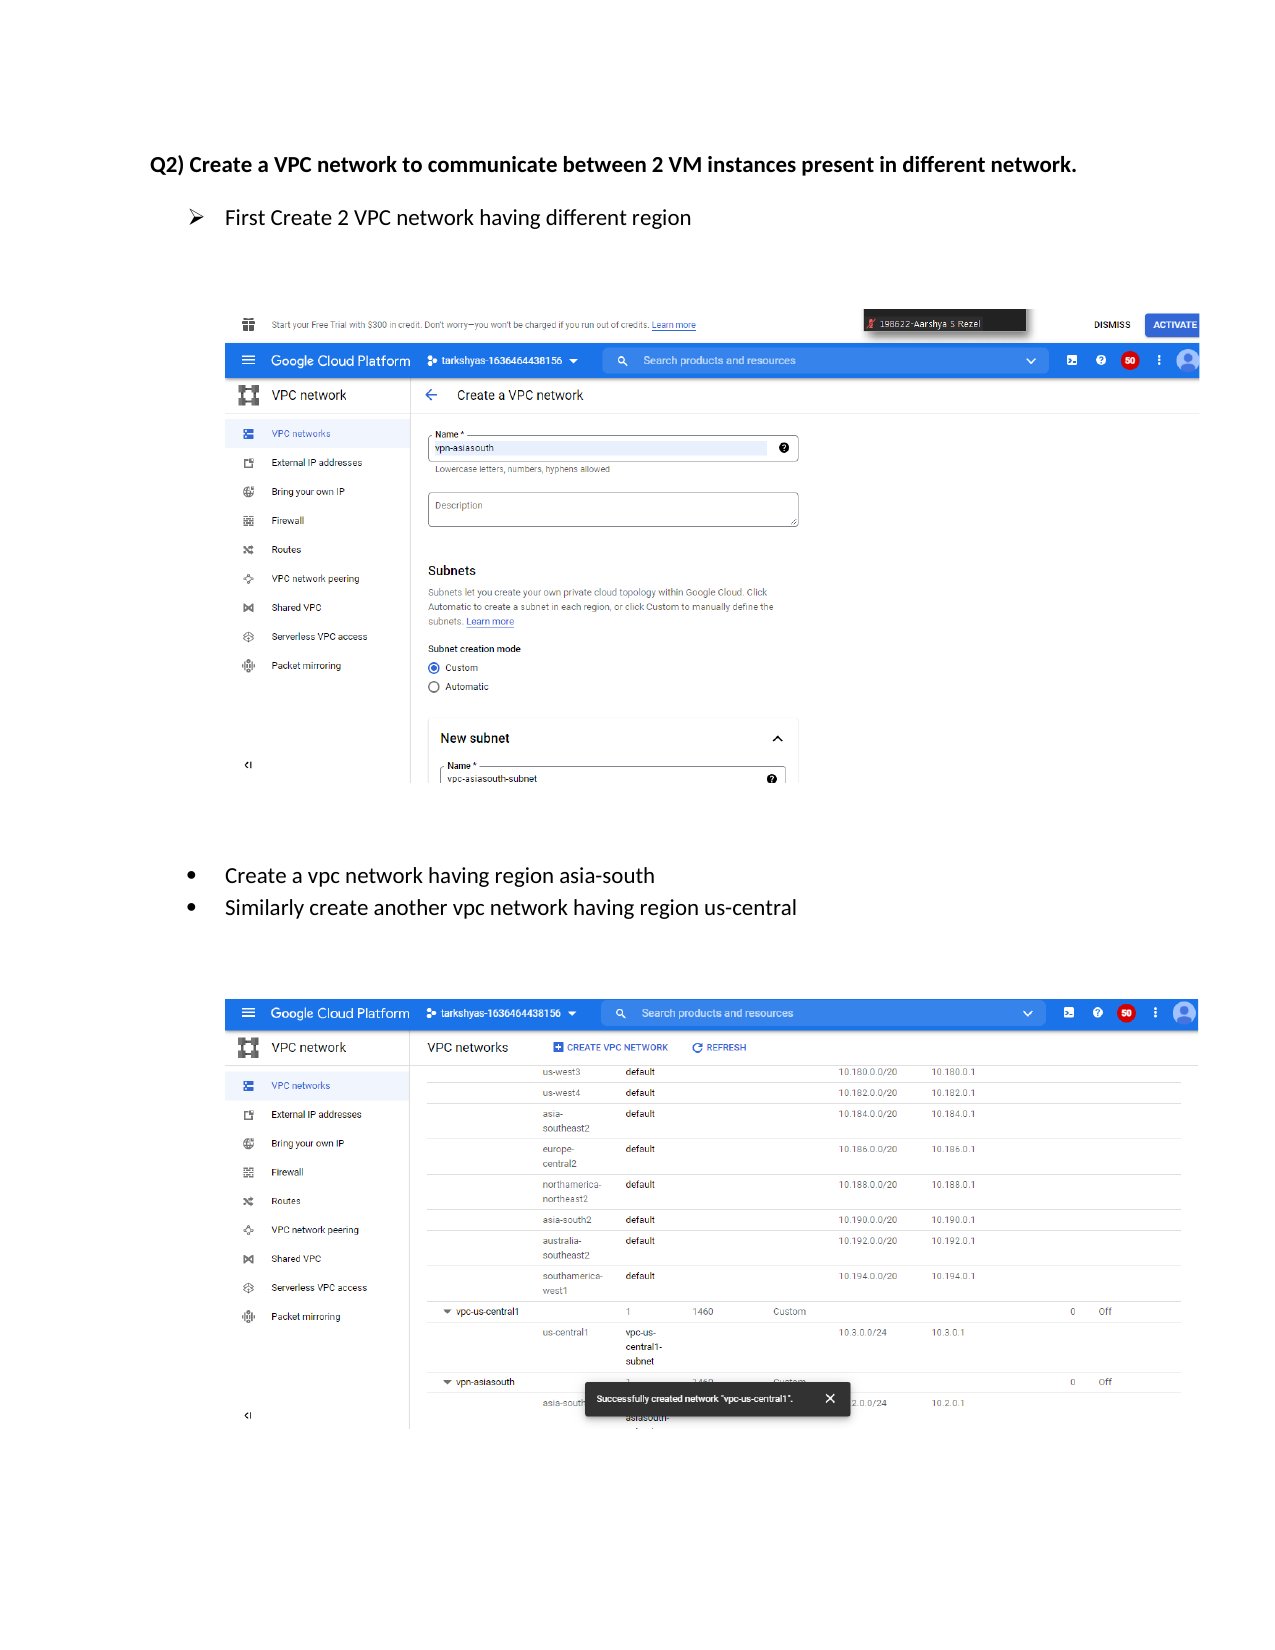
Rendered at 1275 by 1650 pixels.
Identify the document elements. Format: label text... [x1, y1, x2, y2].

text Q2) Create a VPC network to communicate between 2 VM instances present in different network. [150, 150, 1125, 178]
picture [225, 309, 1200, 783]
list Create a vpc network having region asia-south [187, 861, 1125, 889]
picture [225, 999, 1199, 1429]
list First Create 2 VPC network having different region [187, 203, 1125, 231]
list Similarly create another vpc network having region us-central [187, 893, 1125, 921]
